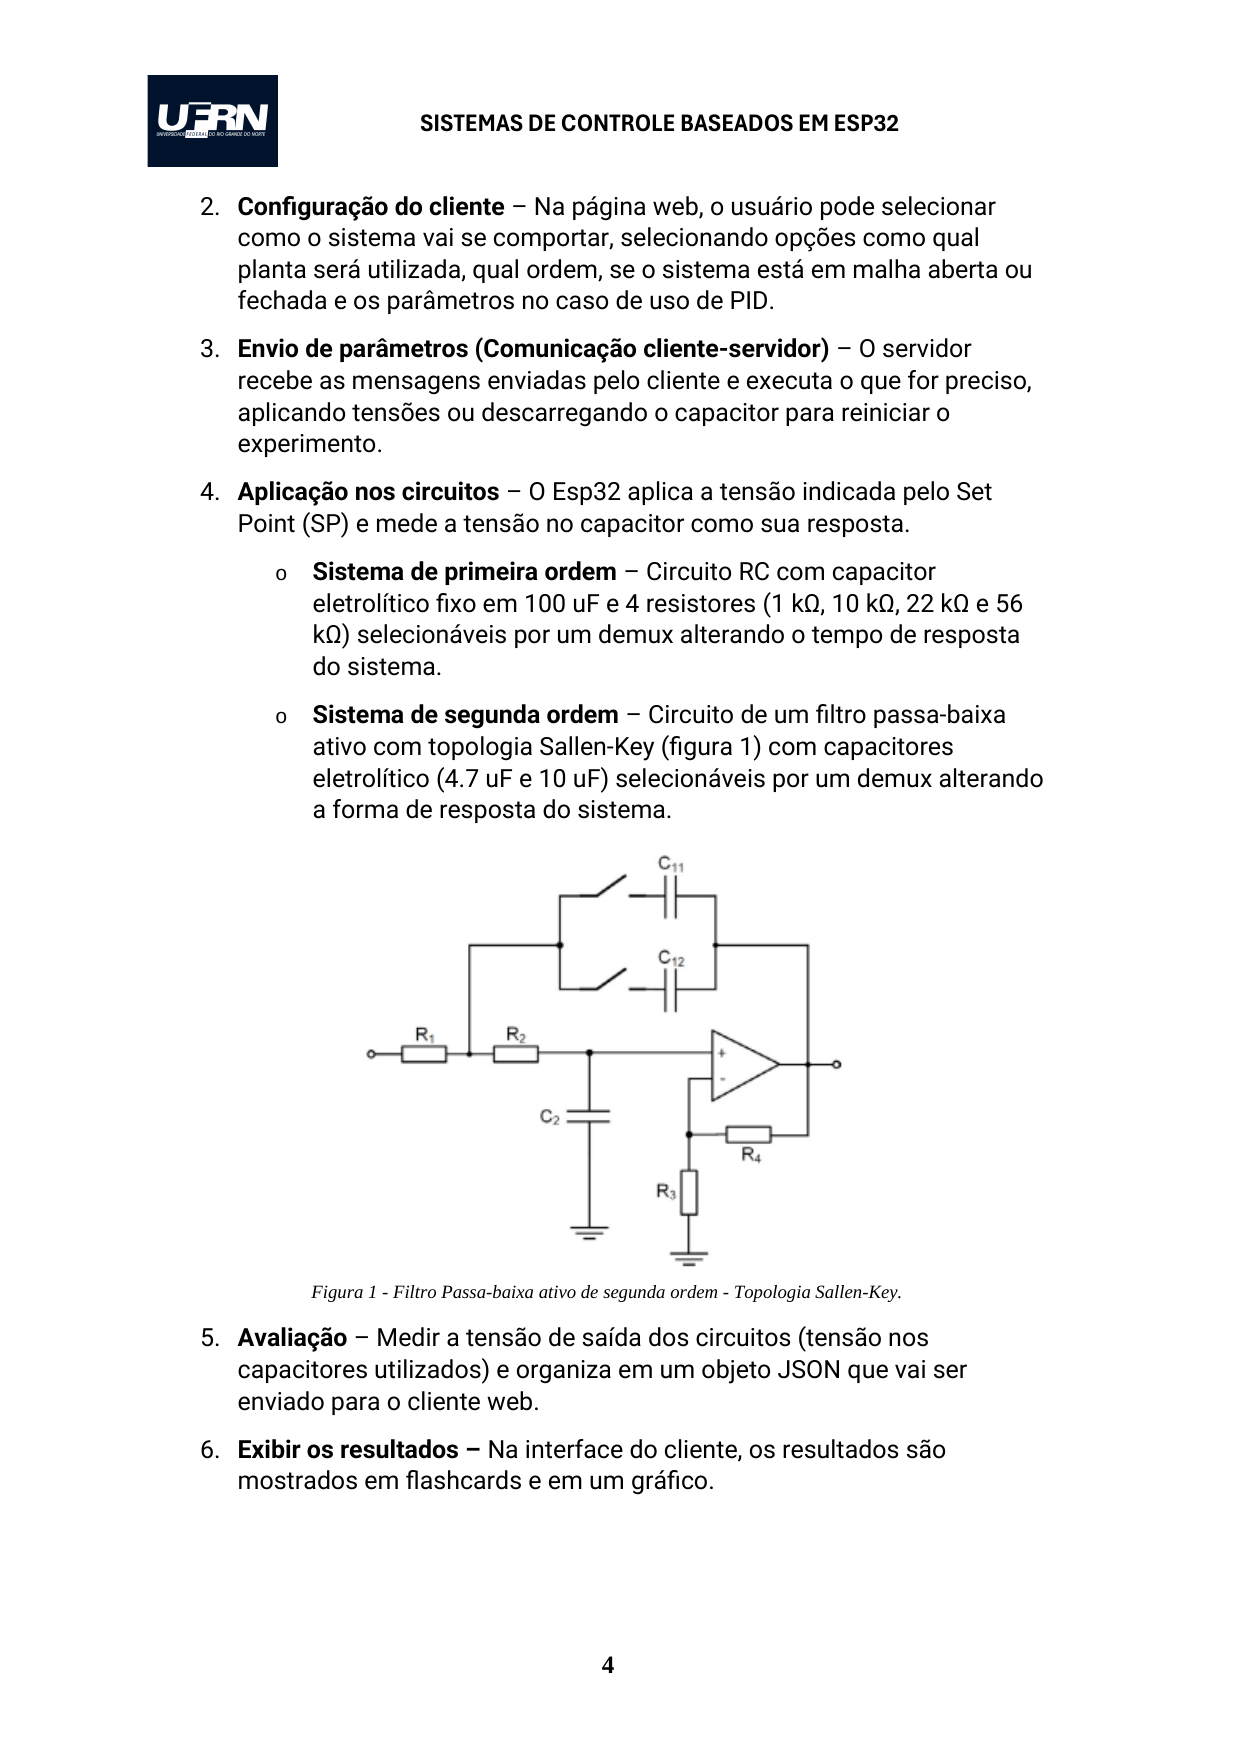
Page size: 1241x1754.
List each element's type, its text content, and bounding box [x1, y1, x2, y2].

list Envio de parâmetros (Comunicação cliente-servidor) – O servidor recebe as mensagens enviadas pelo cliente e executa o que for preciso, aplicando tensões ou descarregando o capacitor para reiniciar o experimento. [200, 335, 1053, 459]
list Sistema de primeira ordem – Circuito RC com capacitor eletrolítico fixo em 100 uF e 4 resistores (1 kΩ, 10 kΩ, 22 kΩ e 56 kΩ) selecionáveis por um demux alterando o tempo de resposta do sistema. [275, 557, 1053, 682]
list Exibir os resultados – Na interface do cliente, os resultados são mostrados em flashcards e em um gráfico. [200, 1435, 1053, 1496]
text Figura 1 - Filtro Passa-baixa ativo de segunda ordem - Topologia Sallen-Key. [162, 1281, 1053, 1303]
list Sistema de segunda ordem – Circuito de um filtro passa-baixa ativo com topologia Sallen-Key (figura 1) com capacitores eletrolítico (4.7 uF e 10 uF) selecionáveis por um demux alterando a forma de resposta do sistema. [275, 701, 1053, 825]
list Configuração do cliente – Na página web, o usuário pode selecionar como o sistema vai se comportar, selecionando opções como qual planta será utilizada, qual ordem, se o sistema está em malha aberta ou fechada e os parâmetros no caso de uso de PID. [200, 192, 1053, 316]
list Avaliação – Medir a tensão de saída dos circuitos (tensão nos capacitores utilizados) e organiza em um objeto JSON que vai ser enviado para o cliente web. [200, 1323, 1053, 1416]
picture [348, 843, 868, 1282]
picture [147, 75, 278, 167]
list Aplicação nos circuitos – O Esp32 aplica a tensão indicada pelo Set Point (SP) e mede a tensão no capacitor como sua resposta. [200, 478, 1053, 538]
